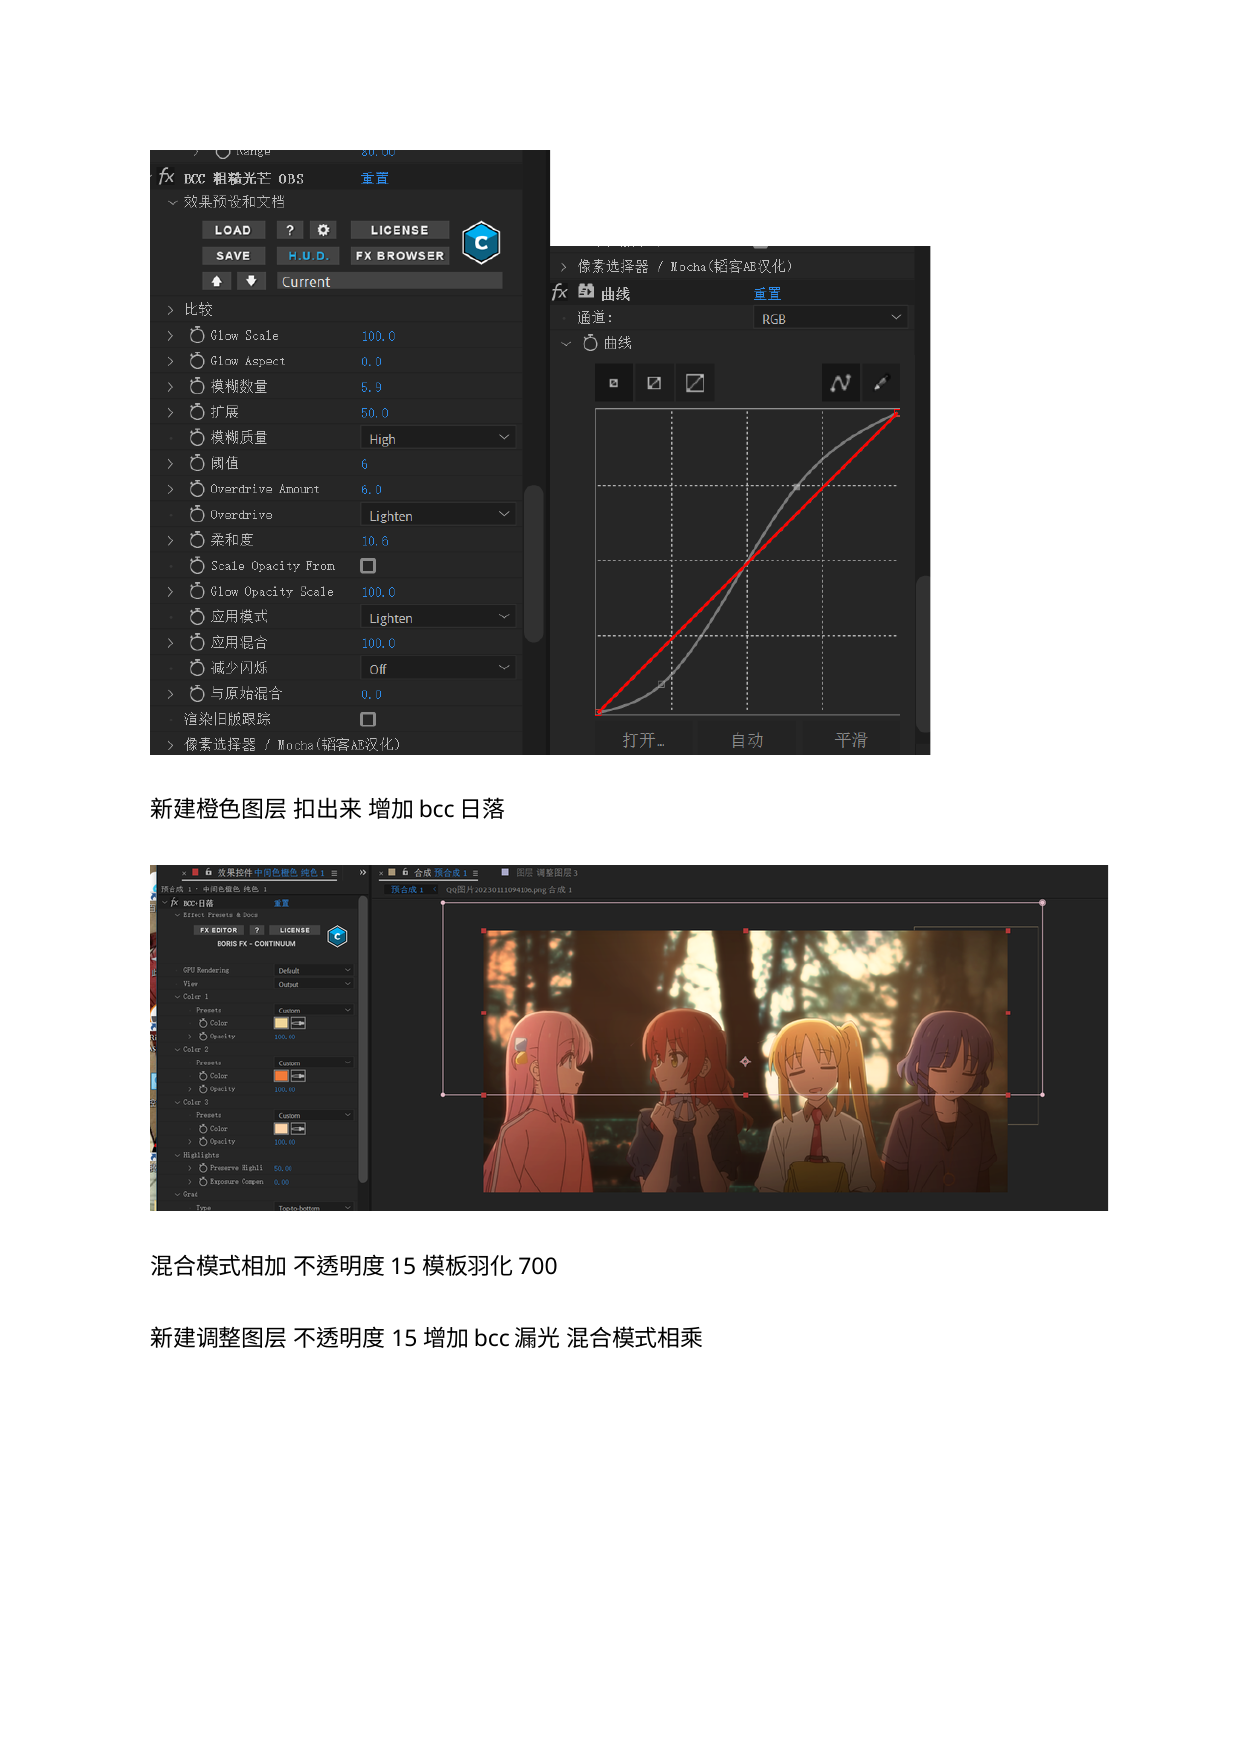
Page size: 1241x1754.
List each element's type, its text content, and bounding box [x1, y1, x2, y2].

text 混合模式相加 不透明度15 模板羽化700 [150, 1250, 1090, 1281]
picture [150, 865, 1109, 1211]
picture [150, 150, 931, 755]
text 新建调整图层 不透明度 15 增加bcc漏光 混合模式相乘 [150, 1322, 1090, 1353]
text 新建橙色图层 扣出来 增加bcc日落 [150, 793, 1090, 824]
